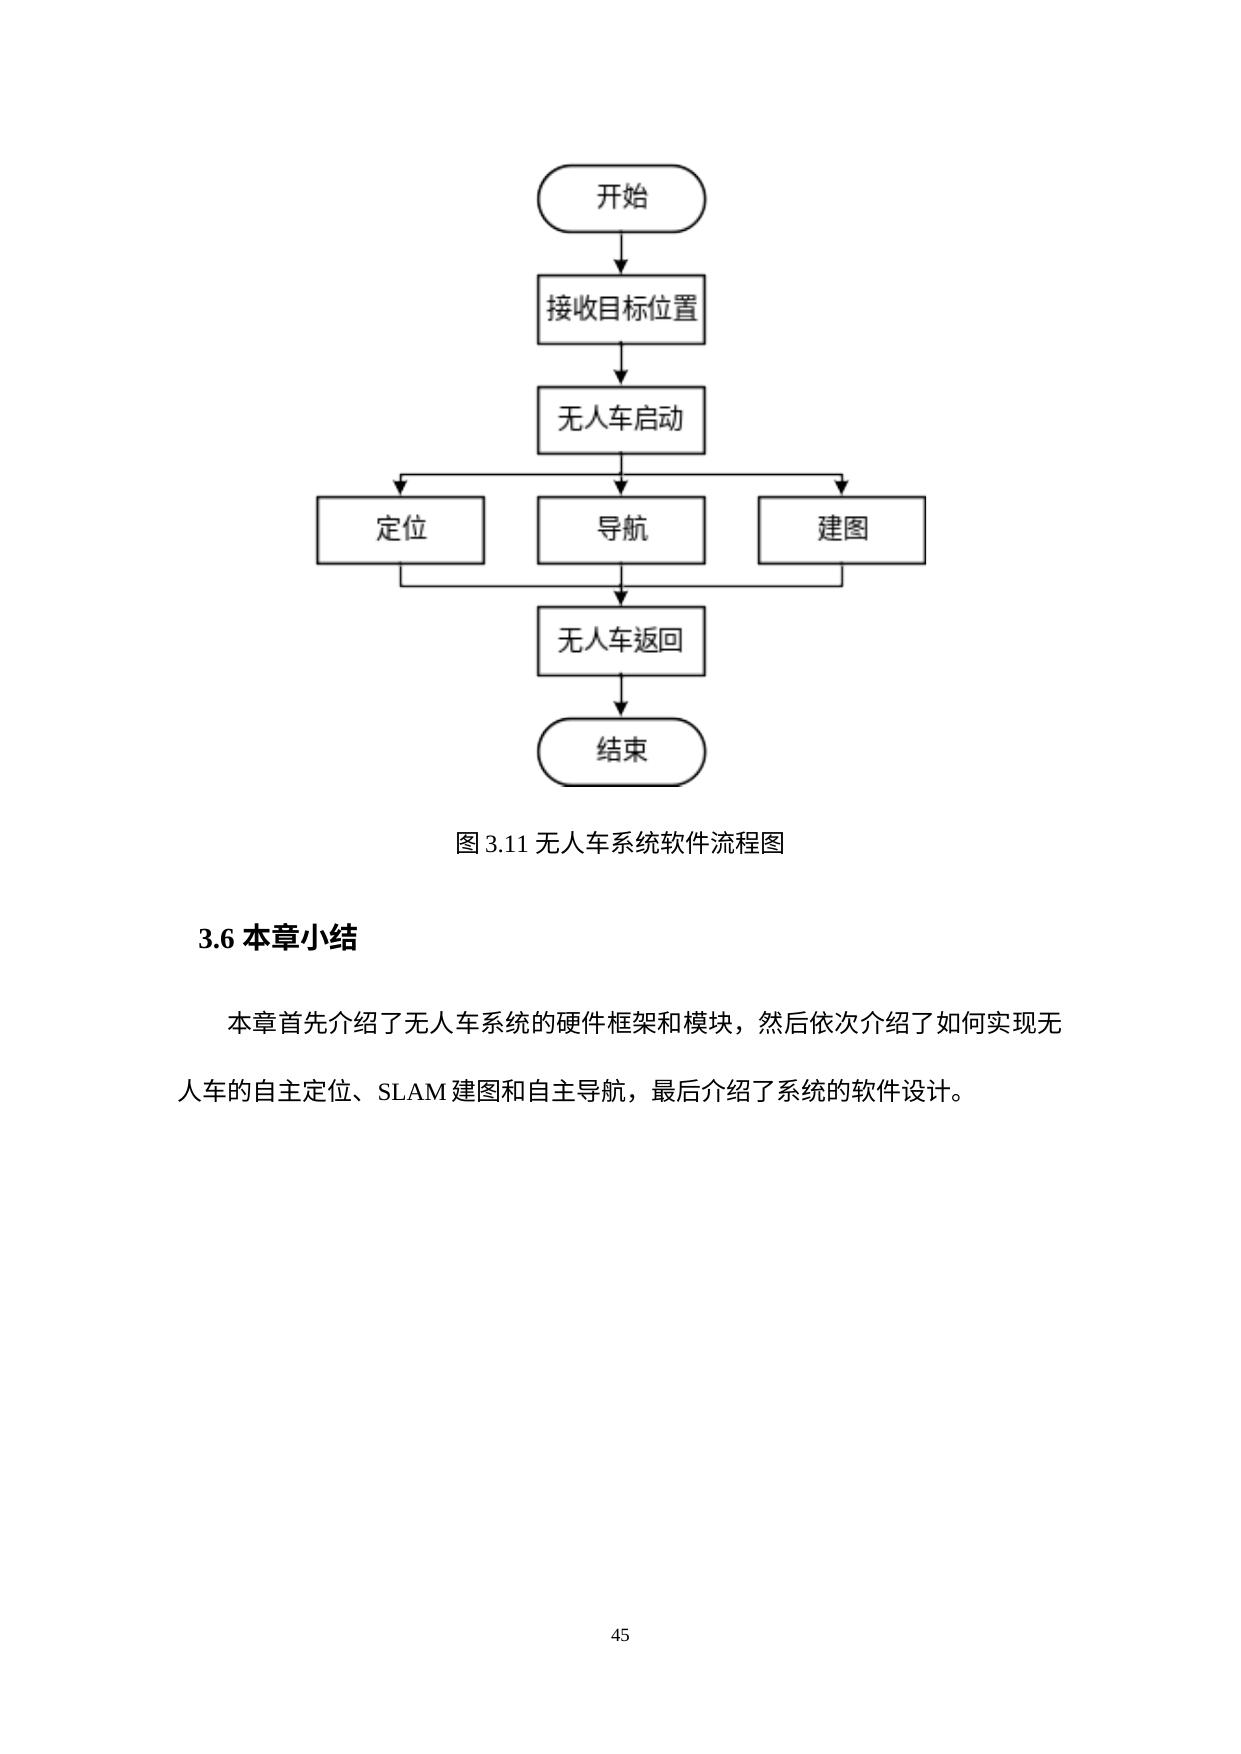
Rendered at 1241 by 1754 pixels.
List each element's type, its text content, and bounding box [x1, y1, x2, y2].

text 本章首先介绍了无人车系统的硬件框架和模块，然后依次介绍了如何实现无人车的自主定位、SLAM建图和自主导航，最后介绍了系统的软件设计。 [177, 987, 1063, 1123]
subtitle 本章小结 [177, 902, 1063, 970]
text 图3.11 无人车系统软件流程图 [177, 807, 1063, 875]
